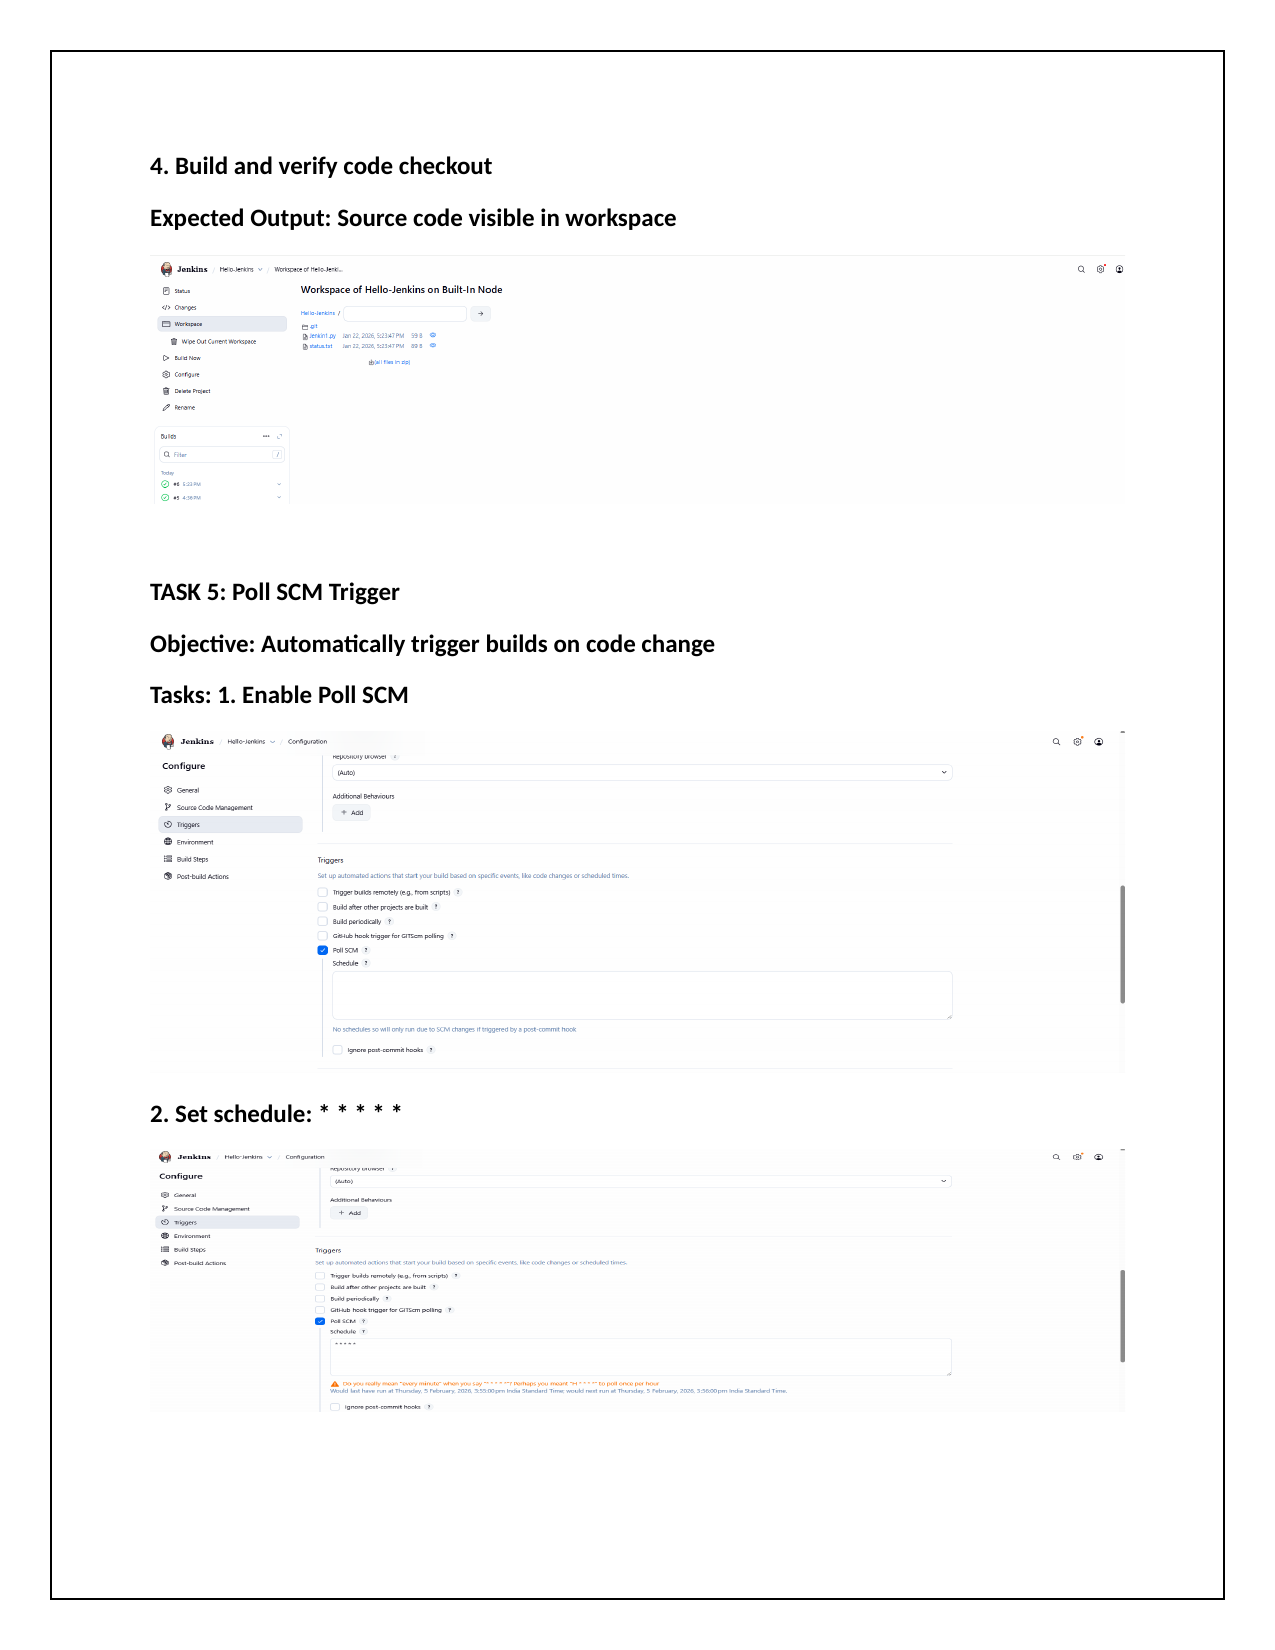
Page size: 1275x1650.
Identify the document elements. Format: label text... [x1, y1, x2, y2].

text Objective: Automatically trigger builds on code change [150, 628, 1125, 658]
text TASK 5: Poll SCM Trigger [150, 576, 1125, 607]
picture [150, 1149, 1125, 1412]
text 4. Build and verify code checkout [150, 150, 1125, 181]
picture [150, 253, 1125, 504]
text Expected Output: Source code visible in workspace [150, 202, 1125, 232]
picture [150, 731, 1125, 1073]
text Tasks: 1. Enable Poll SCM [150, 679, 1125, 710]
text 2. Set schedule: * * * * * [150, 1073, 1125, 1128]
